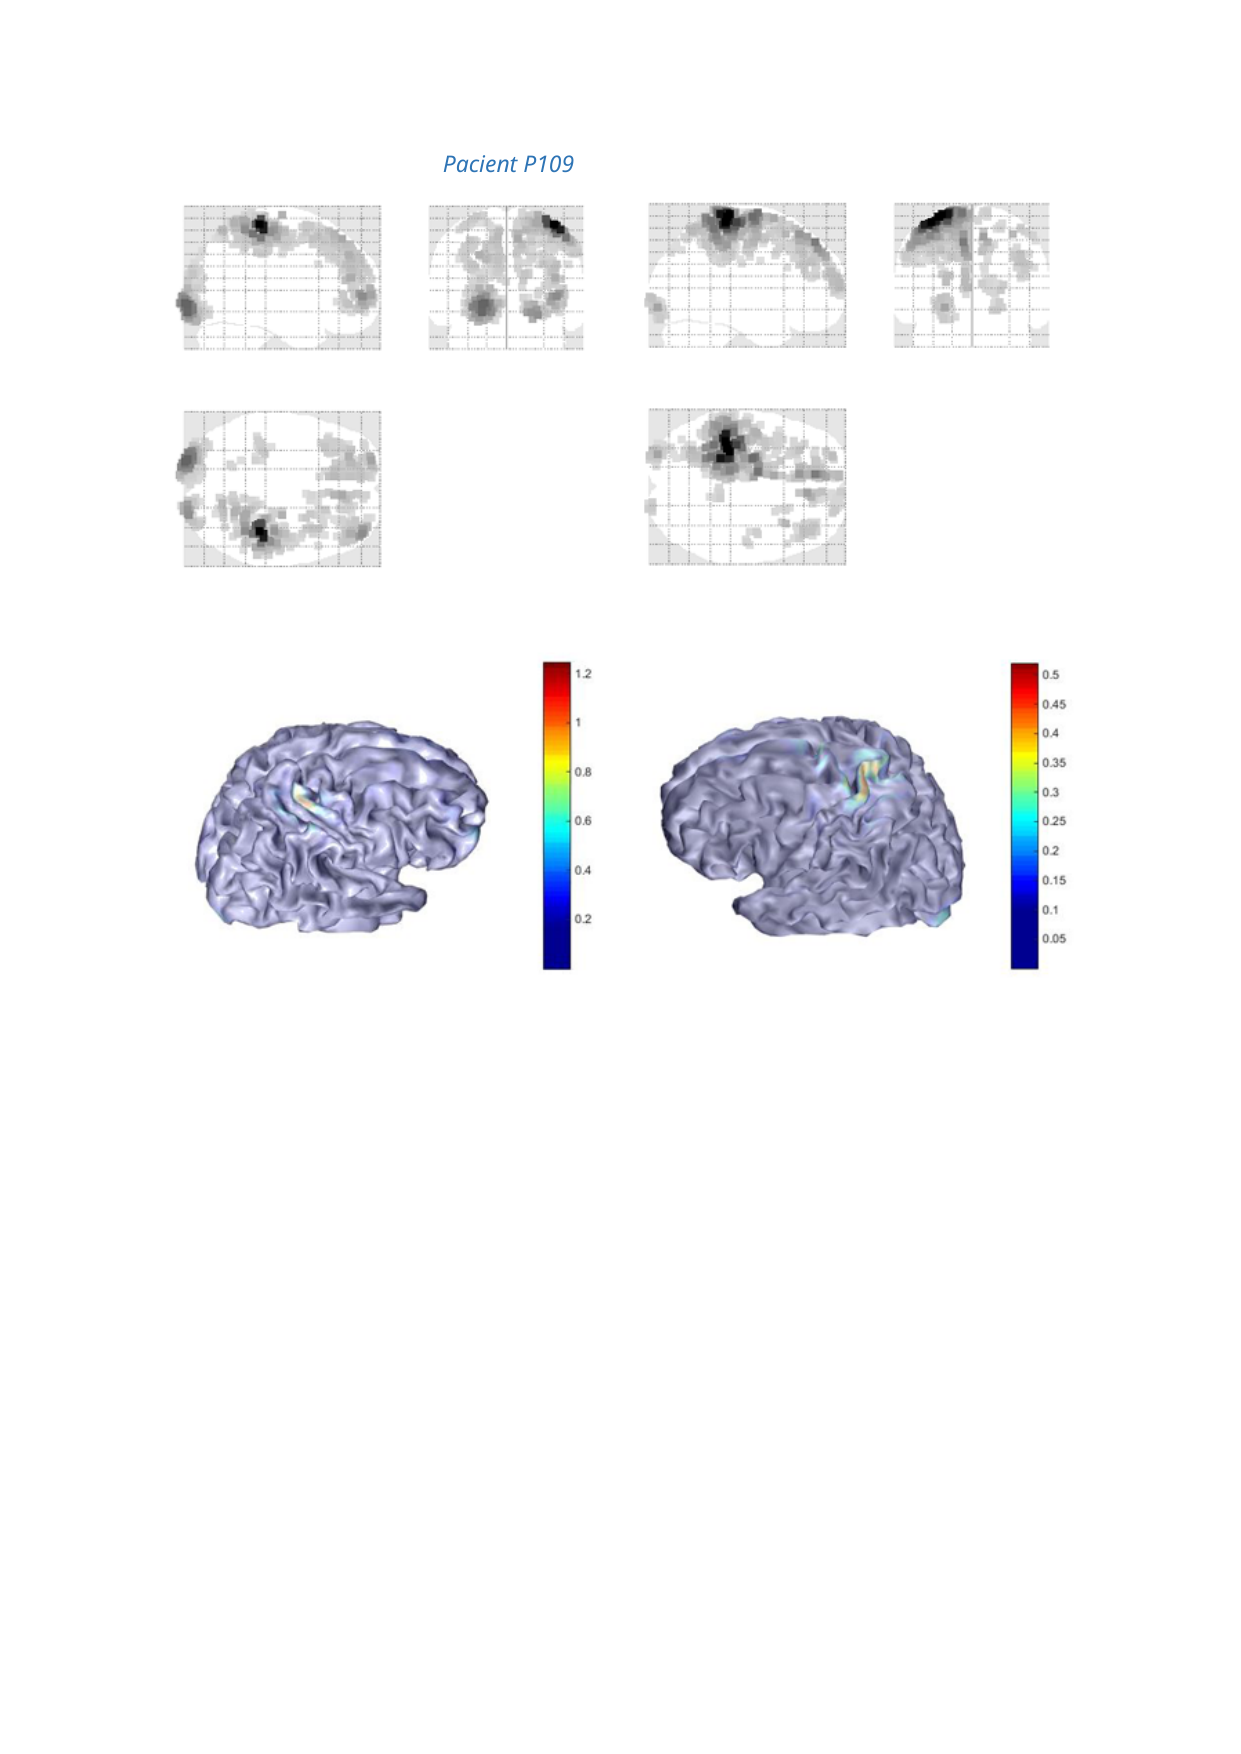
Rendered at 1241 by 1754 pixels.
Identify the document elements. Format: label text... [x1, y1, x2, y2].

subtitle Pacient P109 [369, 148, 1093, 179]
picture [147, 617, 1083, 1035]
picture [147, 181, 1083, 599]
